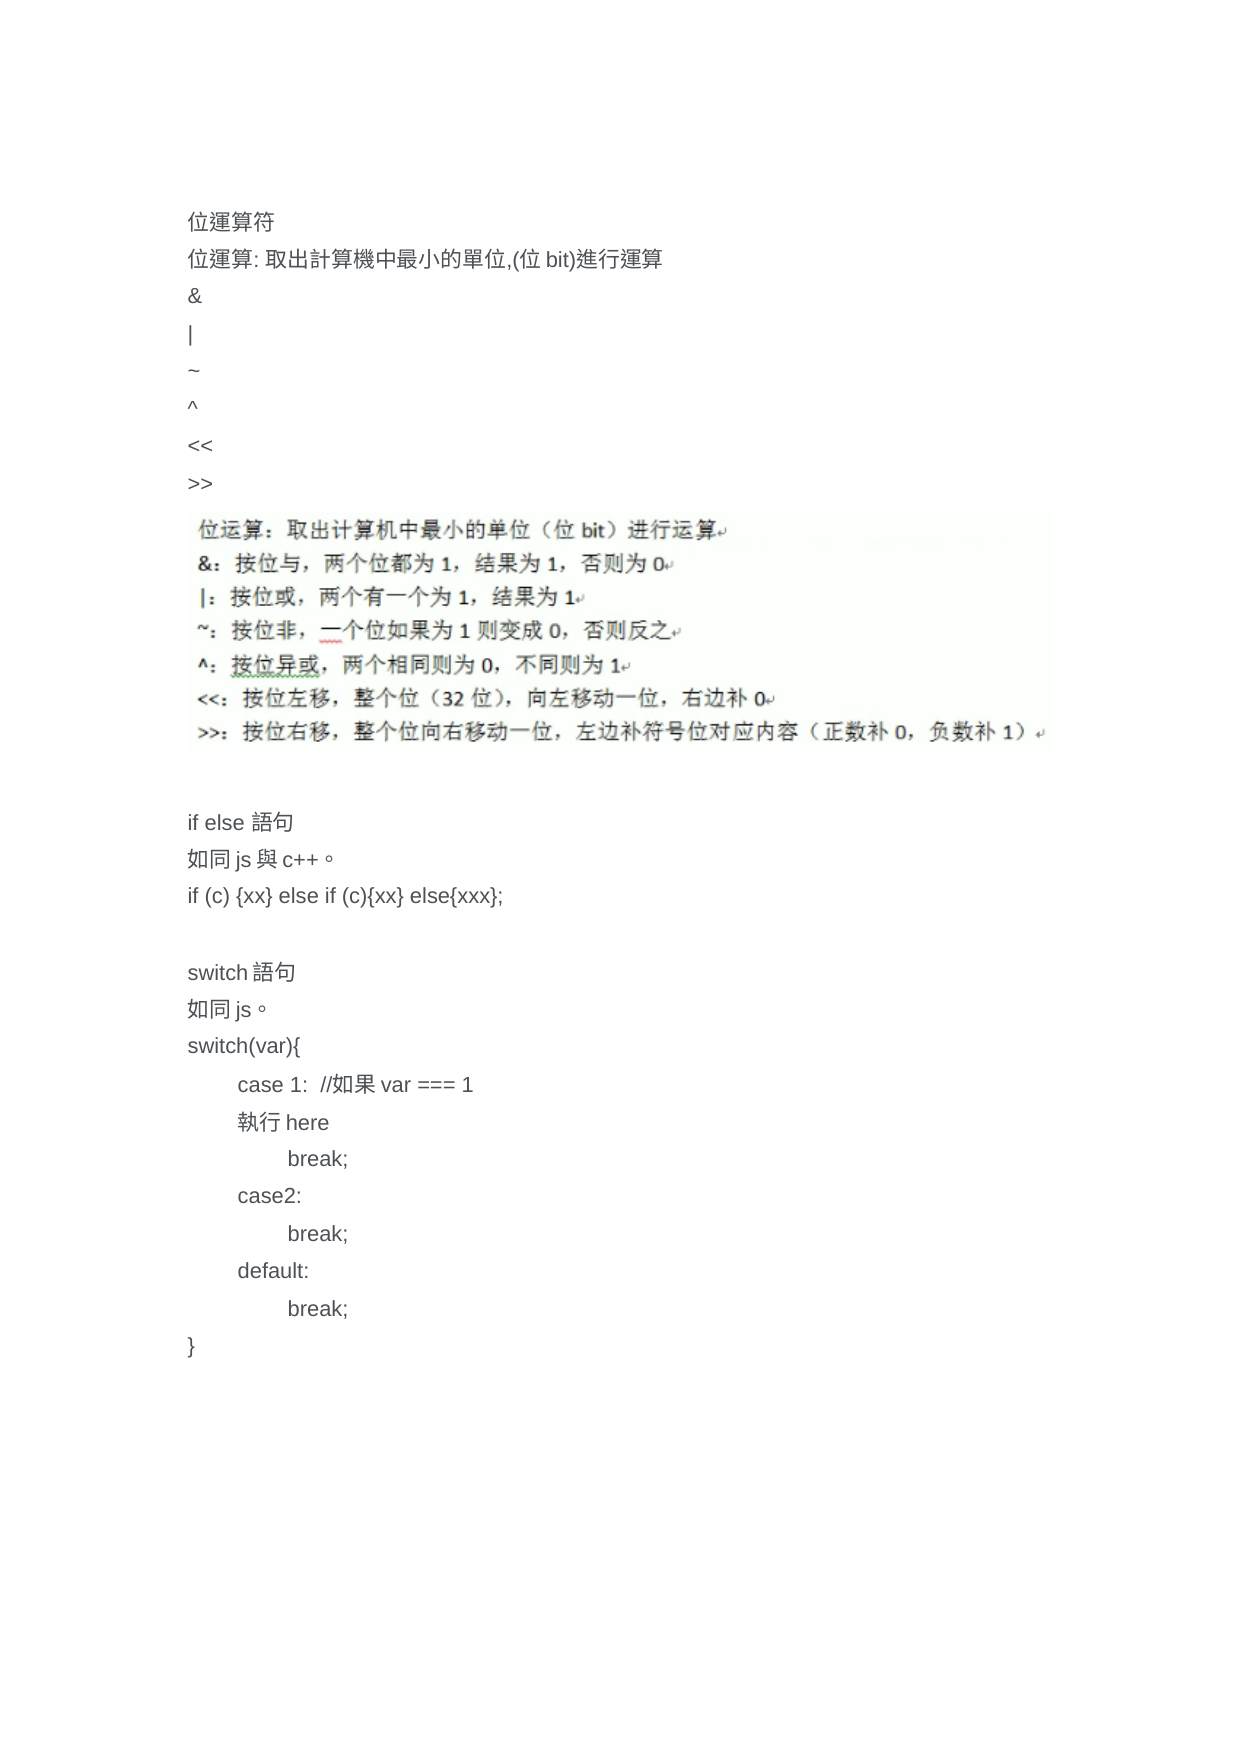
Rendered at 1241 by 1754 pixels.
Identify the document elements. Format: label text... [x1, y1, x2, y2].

text break; [237, 1289, 1053, 1327]
text 位運算: 取出計算機中最小的單位,(位bit)進行運算 [187, 239, 1053, 277]
text case 1: //如果var === 1 [187, 1064, 1053, 1102]
text 位運算符 [187, 202, 1053, 239]
text if else 語句 [187, 802, 1053, 839]
text break; [237, 1139, 1053, 1177]
text | [187, 314, 1053, 352]
text << [187, 427, 1053, 464]
text 執行here [187, 1102, 1053, 1139]
text break; [237, 1214, 1053, 1252]
text switch語句 [187, 952, 1053, 989]
text 如同js與c++。 [187, 839, 1053, 877]
text ~ [187, 352, 1053, 389]
text 如同js。 [187, 989, 1053, 1027]
text } [187, 1327, 1053, 1364]
text >> [187, 464, 1053, 502]
text if (c) {xx} else if (c){xx} else{xxx}; [187, 877, 1053, 914]
text ^ [187, 389, 1053, 427]
picture [187, 511, 1053, 755]
text switch(var){ [187, 1027, 1053, 1064]
text case2: [187, 1177, 1053, 1214]
text default: [187, 1252, 1053, 1289]
text & [187, 277, 1053, 314]
